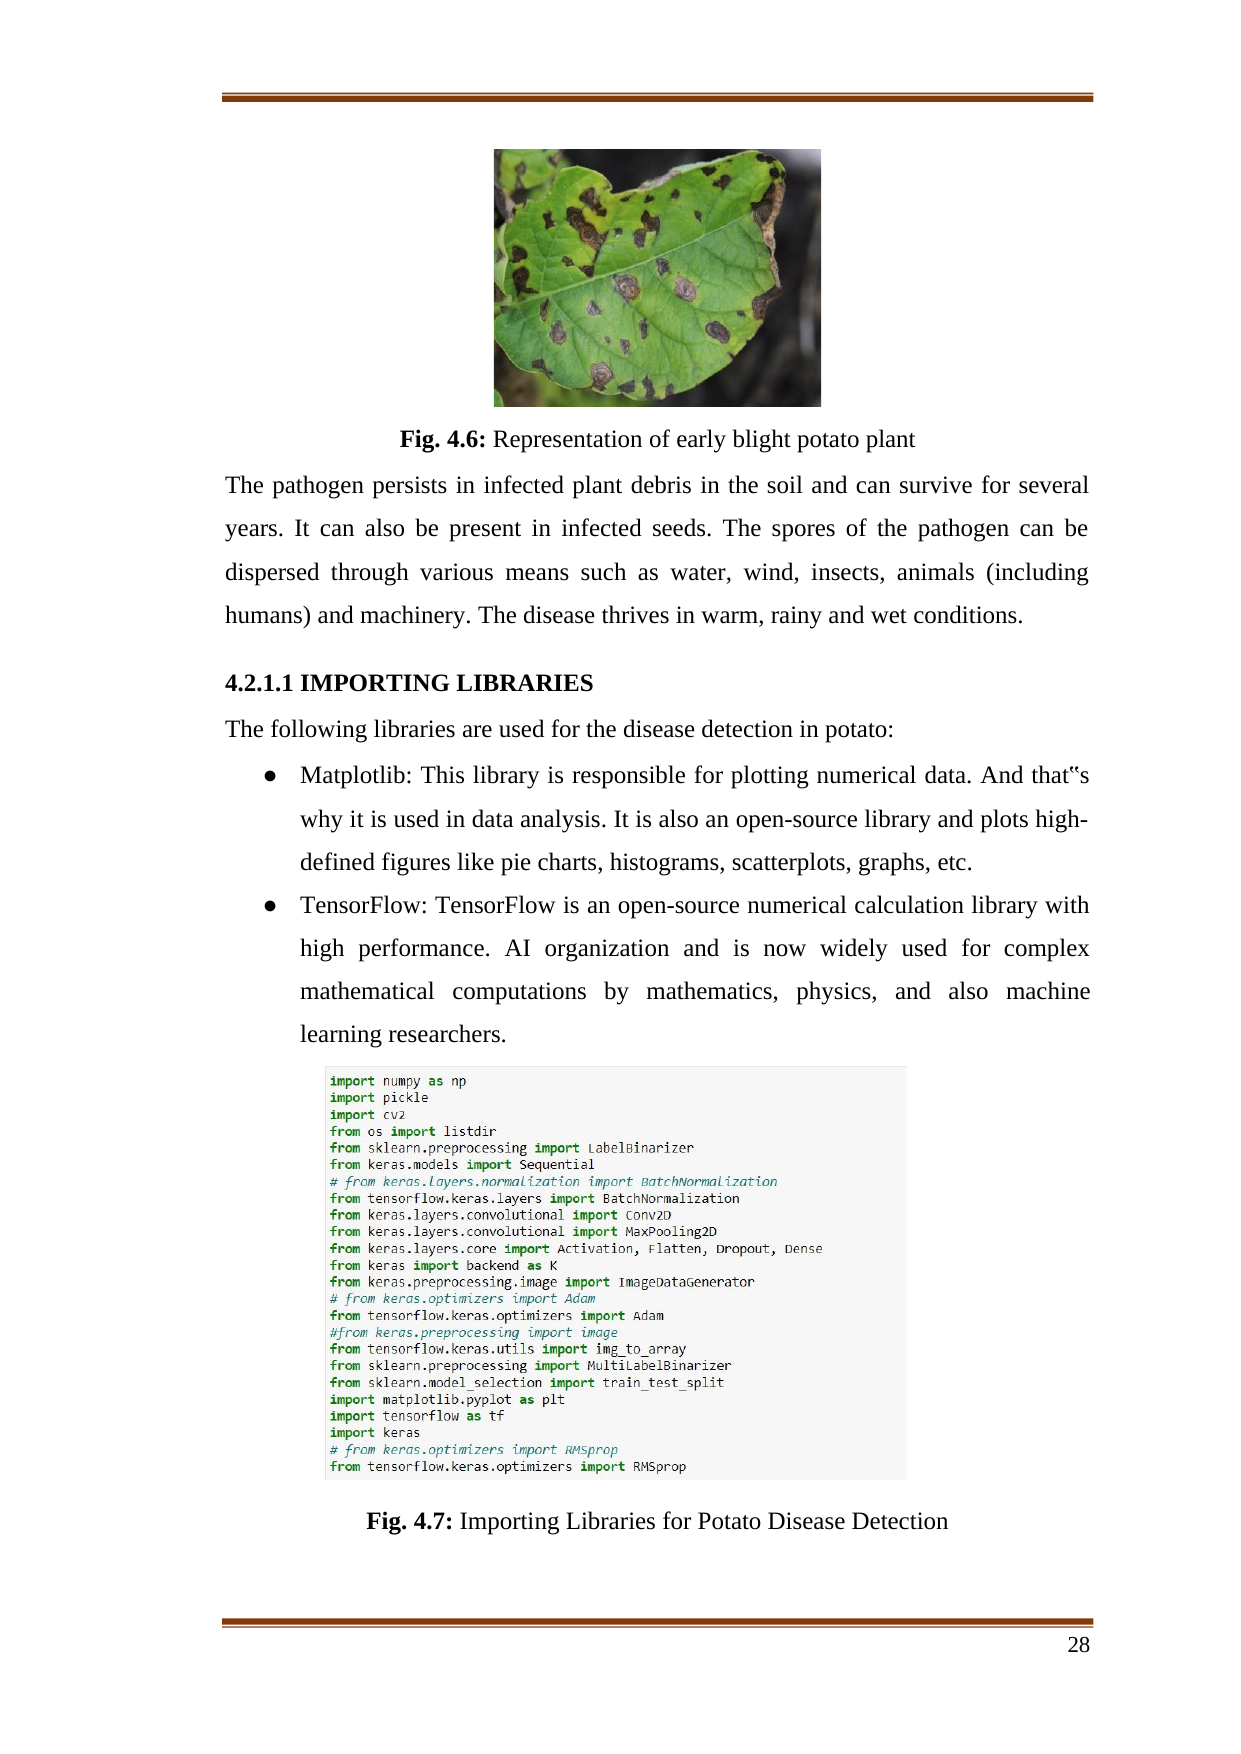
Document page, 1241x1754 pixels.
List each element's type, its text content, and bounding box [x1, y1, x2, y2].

list Matplotlib: This library is responsible for plotting numerical data. And that‟s why it is used in data analysis. It is also an open-source library and plots high- defined figures like pie charts, histograms, scatterplots, graphs, etc. [262, 761, 1091, 876]
list TensorFlow: TensorFlow is an open-source numerical calculation library with high performance. AI organization and is now widely used for complex mathematical computations by mathematics, physics, and also machine learning researchers. [262, 890, 1090, 1048]
text The pathogen persists in infected plant debris in the soil and can survive for several years. It can also be present in infected seeds. The spores of the pathogen can be dispersed through various means such as water, wind, insects, animals (including humans) and machinery. The disease thrives in warm, rainy and wet conditions. [225, 470, 1090, 628]
picture [318, 1063, 907, 1480]
text Fig. 4.7: Importing Libraries for Potato Disease Detection [366, 1506, 1196, 1535]
text Fig. 4.6: Representation of early blight potato plant [399, 424, 1196, 453]
subtitle IMPORTING LIBRARIES [225, 668, 1196, 697]
text The following libraries are used for the disease detection in potato: [225, 714, 1196, 743]
picture [493, 149, 822, 407]
